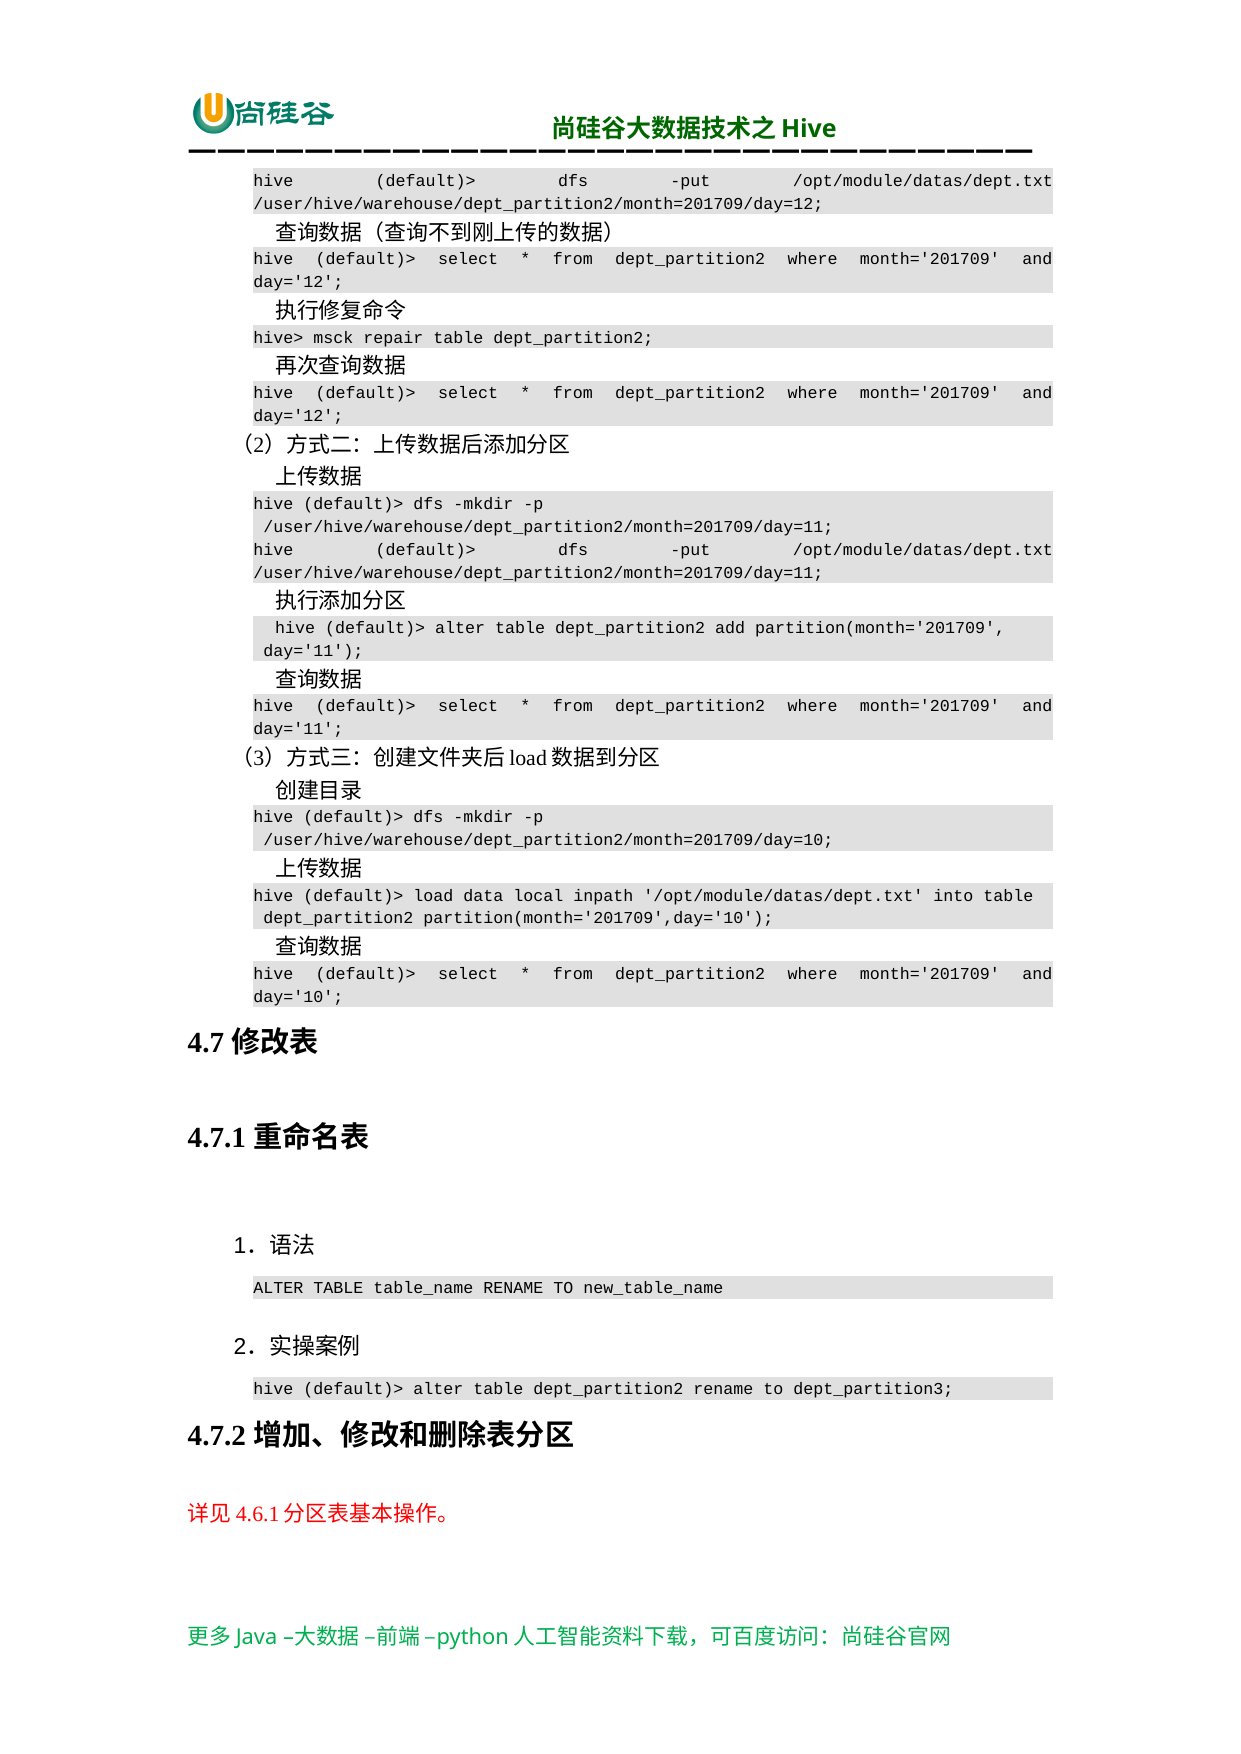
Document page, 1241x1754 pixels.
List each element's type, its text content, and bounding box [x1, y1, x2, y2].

text 2．实操案例 [187, 1312, 1053, 1377]
subtitle 4.7.1 重命名表 [187, 1103, 1053, 1168]
text 1．语法 [187, 1211, 1053, 1276]
text hive (default)> select * from dept_partition2 where month='201709' and day='12'; [253, 381, 1053, 426]
text 执行修复命令 [187, 293, 1053, 325]
text dept_partition2 partition(month='201709',day='10'); [253, 906, 1053, 929]
text hive (default)> alter table dept_partition2 add partition(month='201709', [253, 616, 1053, 638]
text 查询数据（查询不到刚上传的数据） [187, 214, 1053, 247]
text 查询数据 [231, 661, 1053, 694]
text 详见4.6.1分区表基本操作。 [187, 1495, 1053, 1528]
text day='11'); [253, 638, 1053, 661]
text hive (default)> dfs -mkdir -p [253, 805, 1053, 828]
text 查询数据 [187, 929, 1053, 961]
text /user/hive/warehouse/dept_partition2/month=201709/day=11; [253, 514, 1053, 537]
text hive (default)> load data local inpath '/opt/module/datas/dept.txt' into table [253, 883, 1053, 906]
text 创建目录 [187, 772, 1053, 805]
text hive (default)> select * from dept_partition2 where month='201709' and day='10'; [253, 961, 1053, 1007]
text （3）方式三：创建文件夹后load数据到分区 [187, 740, 1053, 772]
text /user/hive/warehouse/dept_partition2/month=201709/day=10; [253, 828, 1053, 851]
text 再次查询数据 [187, 348, 1053, 381]
text hive (default)> dfs -put /opt/module/datas/dept.txt /user/hive/warehouse/dept_partition2/month=201709/day=11; [253, 537, 1053, 583]
text hive (default)> dfs -mkdir -p [253, 491, 1053, 514]
picture [187, 88, 338, 138]
text hive (default)> select * from dept_partition2 where month='201709' and day='11'; [253, 694, 1053, 740]
text hive (default)> select * from dept_partition2 where month='201709' and day='12'; [253, 247, 1053, 293]
text 执行添加分区 [231, 583, 1053, 616]
text hive (default)> dfs -put /opt/module/datas/dept.txt /user/hive/warehouse/dept_partition2/month=201709/day=12; [253, 168, 1053, 214]
text hive> msck repair table dept_partition2; [253, 325, 1053, 348]
text hive (default)> alter table dept_partition2 rename to dept_partition3; [253, 1377, 1053, 1400]
text （2）方式二：上传数据后添加分区 [187, 426, 1053, 459]
text ALTER TABLE table_name RENAME TO new_table_name [253, 1276, 1053, 1299]
subtitle 4.7 修改表 [187, 1007, 1053, 1072]
text 上传数据 [231, 459, 1053, 491]
subtitle 4.7.2 增加、修改和删除表分区 [187, 1400, 1053, 1465]
text 上传数据 [187, 851, 1053, 883]
